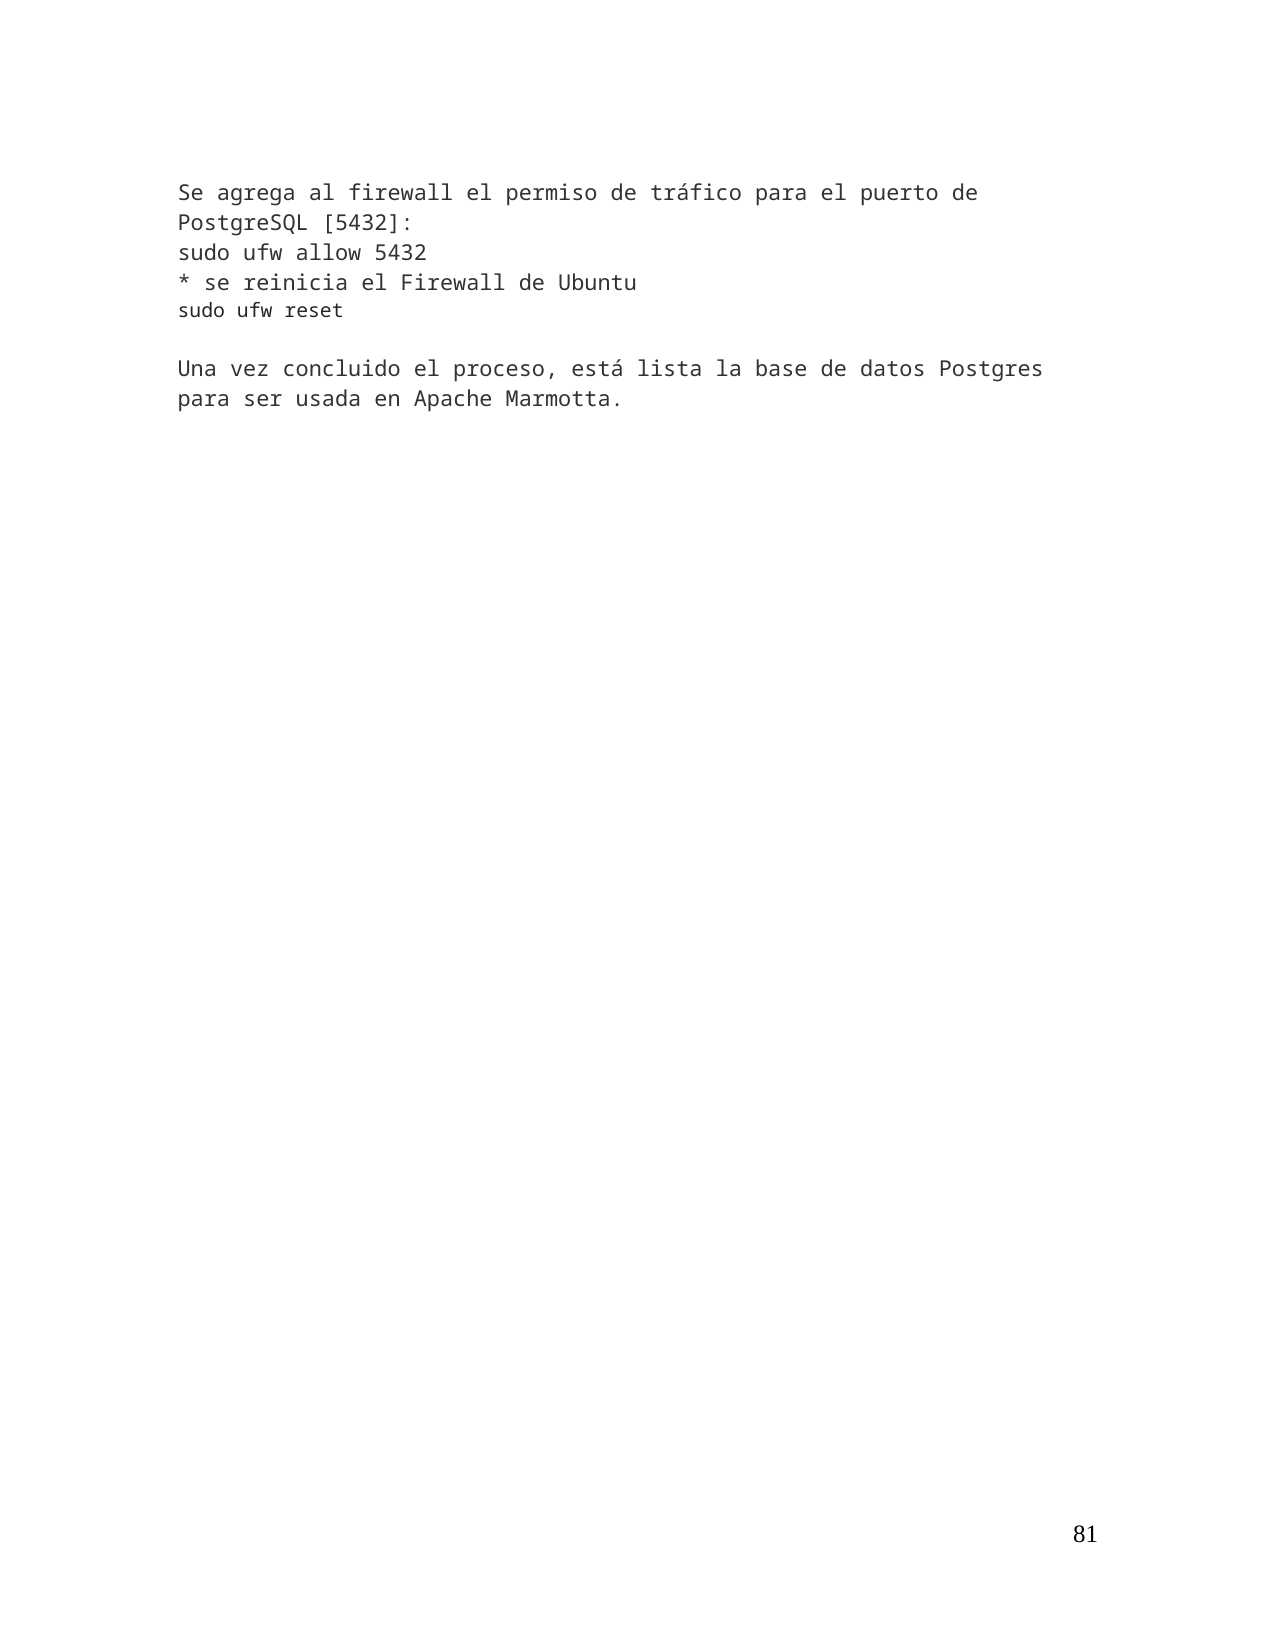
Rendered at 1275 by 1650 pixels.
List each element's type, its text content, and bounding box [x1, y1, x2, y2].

text * se reinicia el Firewall de Ubuntu [177, 267, 1098, 297]
text Se agrega al firewall el permiso de tráfico para el puerto de PostgreSQL [5432]: [177, 177, 1098, 237]
text Una vez concluido el proceso, está lista la base de datos Postgres para ser usada en Apache Marmotta. [177, 353, 1098, 413]
text sudo ufw allow 5432 [177, 237, 1098, 267]
text sudo ufw reset [177, 297, 1098, 323]
